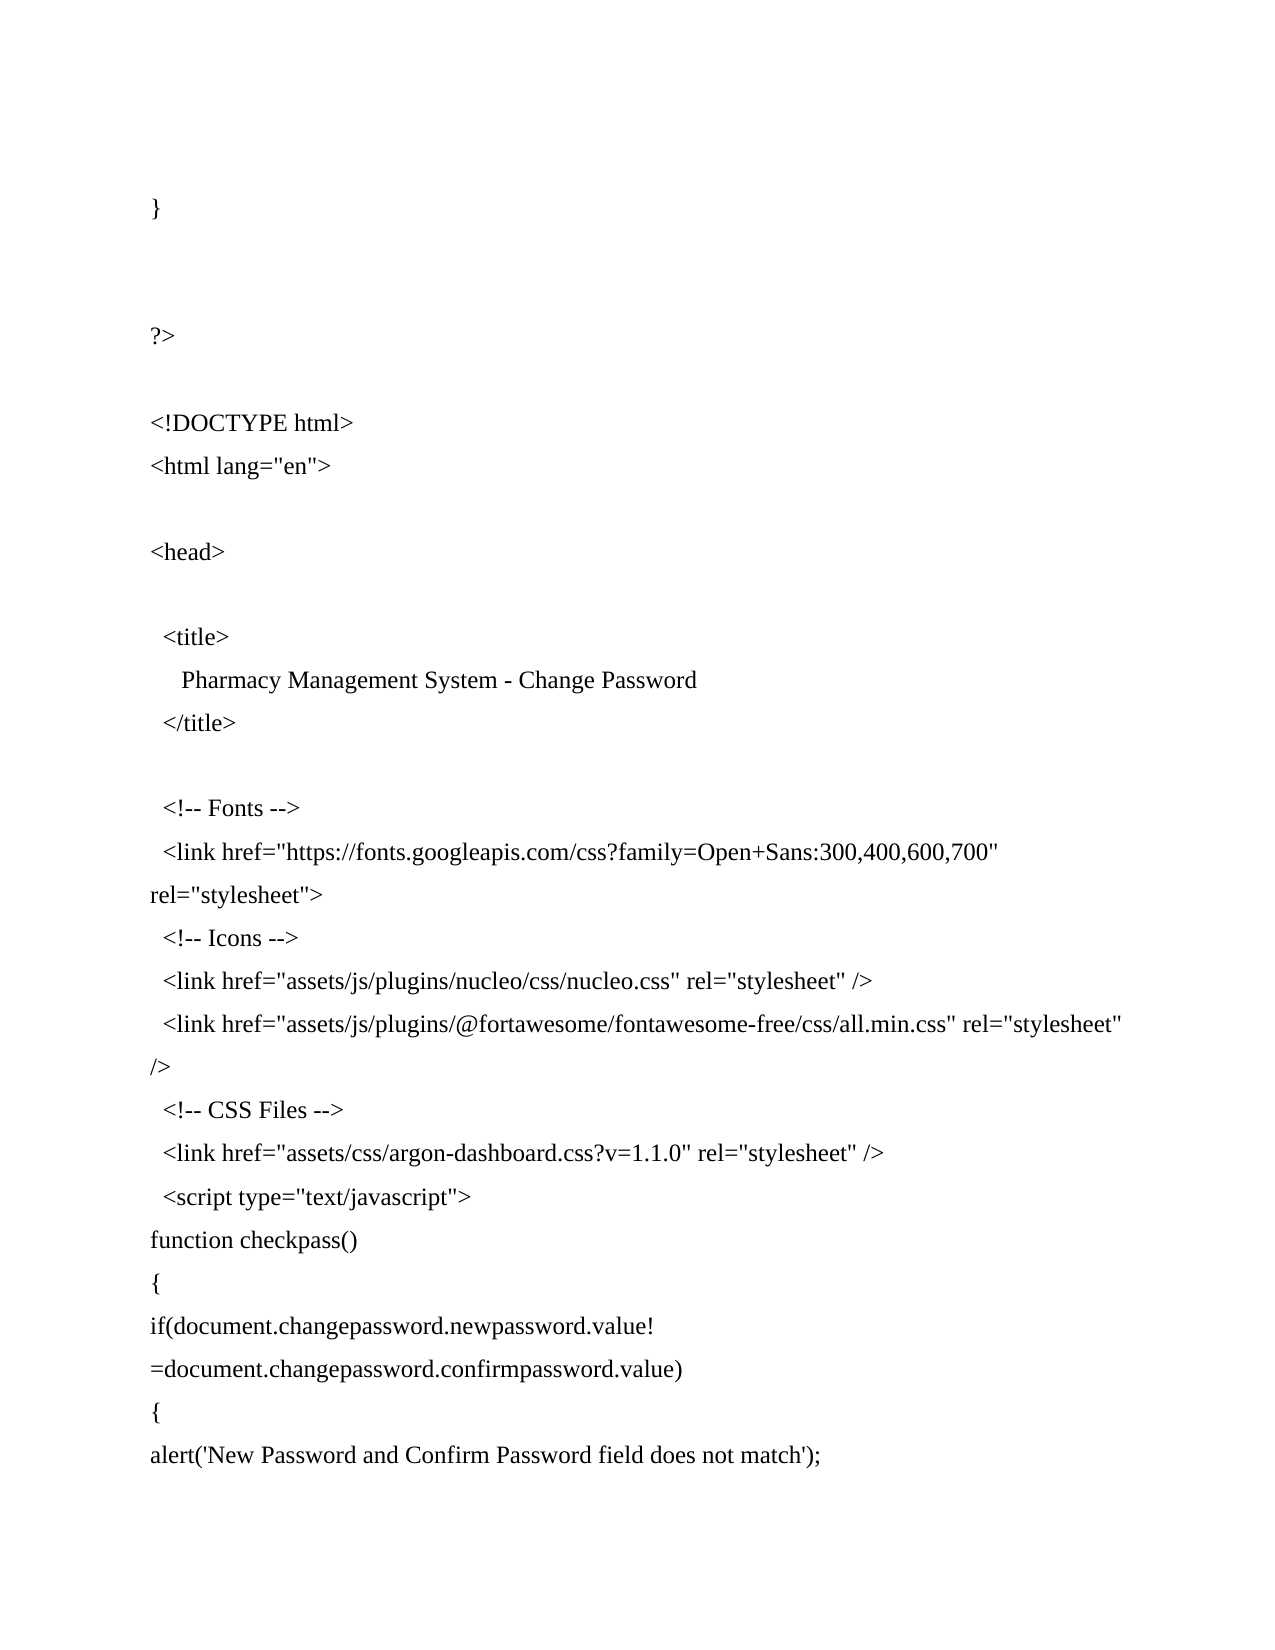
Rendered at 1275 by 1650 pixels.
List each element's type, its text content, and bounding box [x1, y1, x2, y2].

text <link href="https://fonts.googleapis.com/css?family=Open+Sans:300,400,600,700" rel="stylesheet"> [150, 837, 1125, 908]
text <!-- Icons --> [150, 923, 1125, 952]
text ?> [150, 321, 1125, 350]
text <!-- CSS Files --> [150, 1095, 1125, 1124]
text <!-- Fonts --> [150, 793, 1125, 822]
text <head> [150, 537, 1125, 566]
text </title> [150, 708, 1125, 737]
text <link href="assets/js/plugins/@fortawesome/fontawesome-free/css/all.min.css" rel="stylesheet" /> [150, 1009, 1125, 1081]
text <title> [150, 622, 1125, 651]
text <link href="assets/css/argon-dashboard.css?v=1.1.0" rel="stylesheet" /> [150, 1138, 1125, 1167]
text { [150, 1397, 1125, 1426]
text } [150, 193, 1125, 222]
text alert('New Password and Confirm Password field does not match'); [150, 1440, 1125, 1469]
text { [150, 1268, 1125, 1297]
text if(document.changepassword.newpassword.value!=document.changepassword.confirmpassword.value) [150, 1311, 1125, 1383]
text function checkpass() [150, 1225, 1125, 1253]
text <!DOCTYPE html> [150, 408, 1125, 436]
text <script type="text/javascript"> [150, 1182, 1125, 1210]
text <link href="assets/js/plugins/nucleo/css/nucleo.css" rel="stylesheet" /> [150, 966, 1125, 995]
text <html lang="en"> [150, 451, 1125, 479]
text Pharmacy Management System - Change Password [150, 665, 1125, 694]
